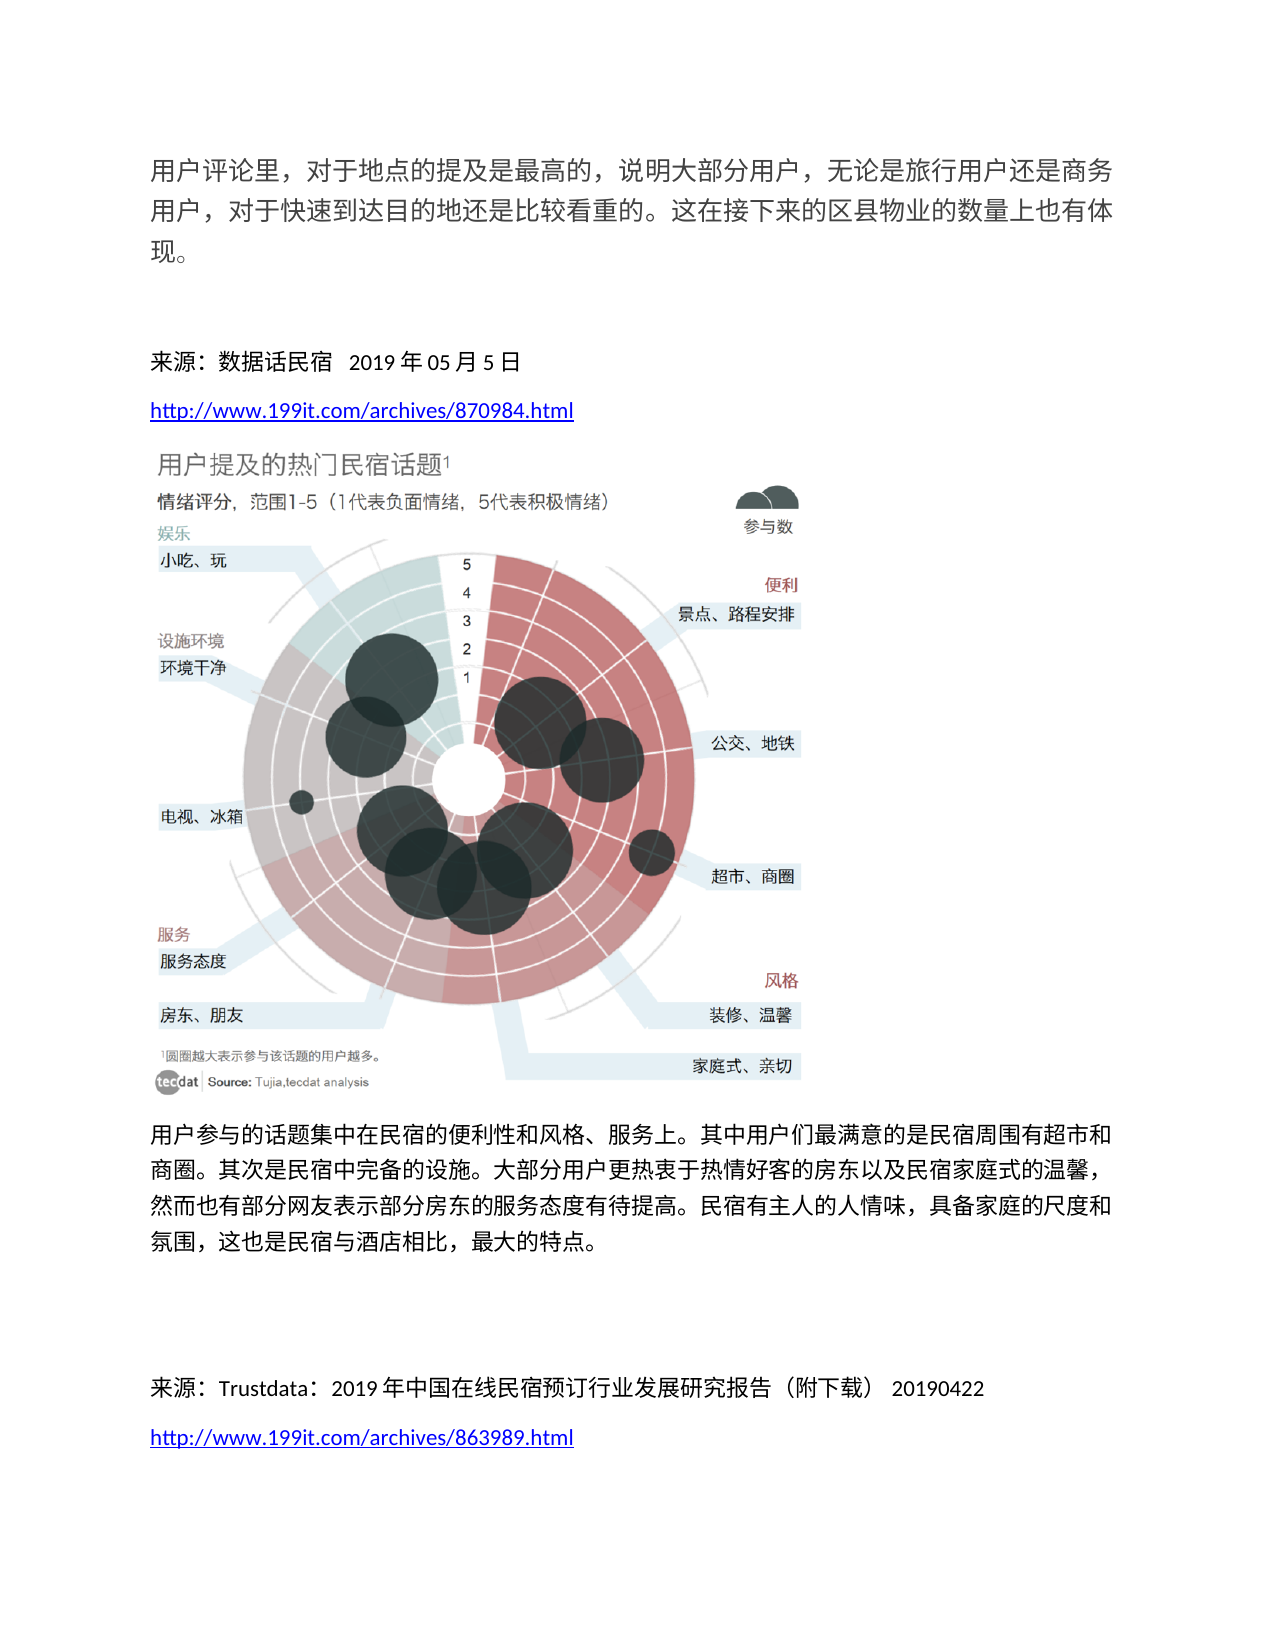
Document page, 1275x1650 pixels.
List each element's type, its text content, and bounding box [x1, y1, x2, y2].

text 来源：数据话民宿 2019年05月5日 [150, 343, 1125, 377]
text 用户参与的话题集中在民宿的便利性和风格、服务上。其中用户们最满意的是民宿周围有超市和商圈。其次是民宿中完备的设施。大部分用户更热衷于热情好客的房东以及民宿家庭式的温馨，然而也有部分网友表示部分房东的服务态度有待提高。民宿有主人的人情味，具备家庭的尺度和氛围，这也是民宿与酒店相比，最大的特点。 [150, 1117, 1125, 1257]
text 来源：Trustdata：2019年中国在线民宿预订行业发展研究报告（附下载） 20190422 [150, 1370, 1125, 1403]
text http://www.199it.com/archives/870984.html [150, 396, 1125, 424]
picture [150, 442, 815, 1098]
text 用户评论里，对于地点的提及是最高的，说明大部分用户，无论是旅行用户还是商务用户，对于快速到达目的地还是比较看重的。这在接下来的区县物业的数量上也有体现。 [150, 150, 1125, 269]
text http://www.199it.com/archives/863989.html [150, 1423, 1125, 1451]
